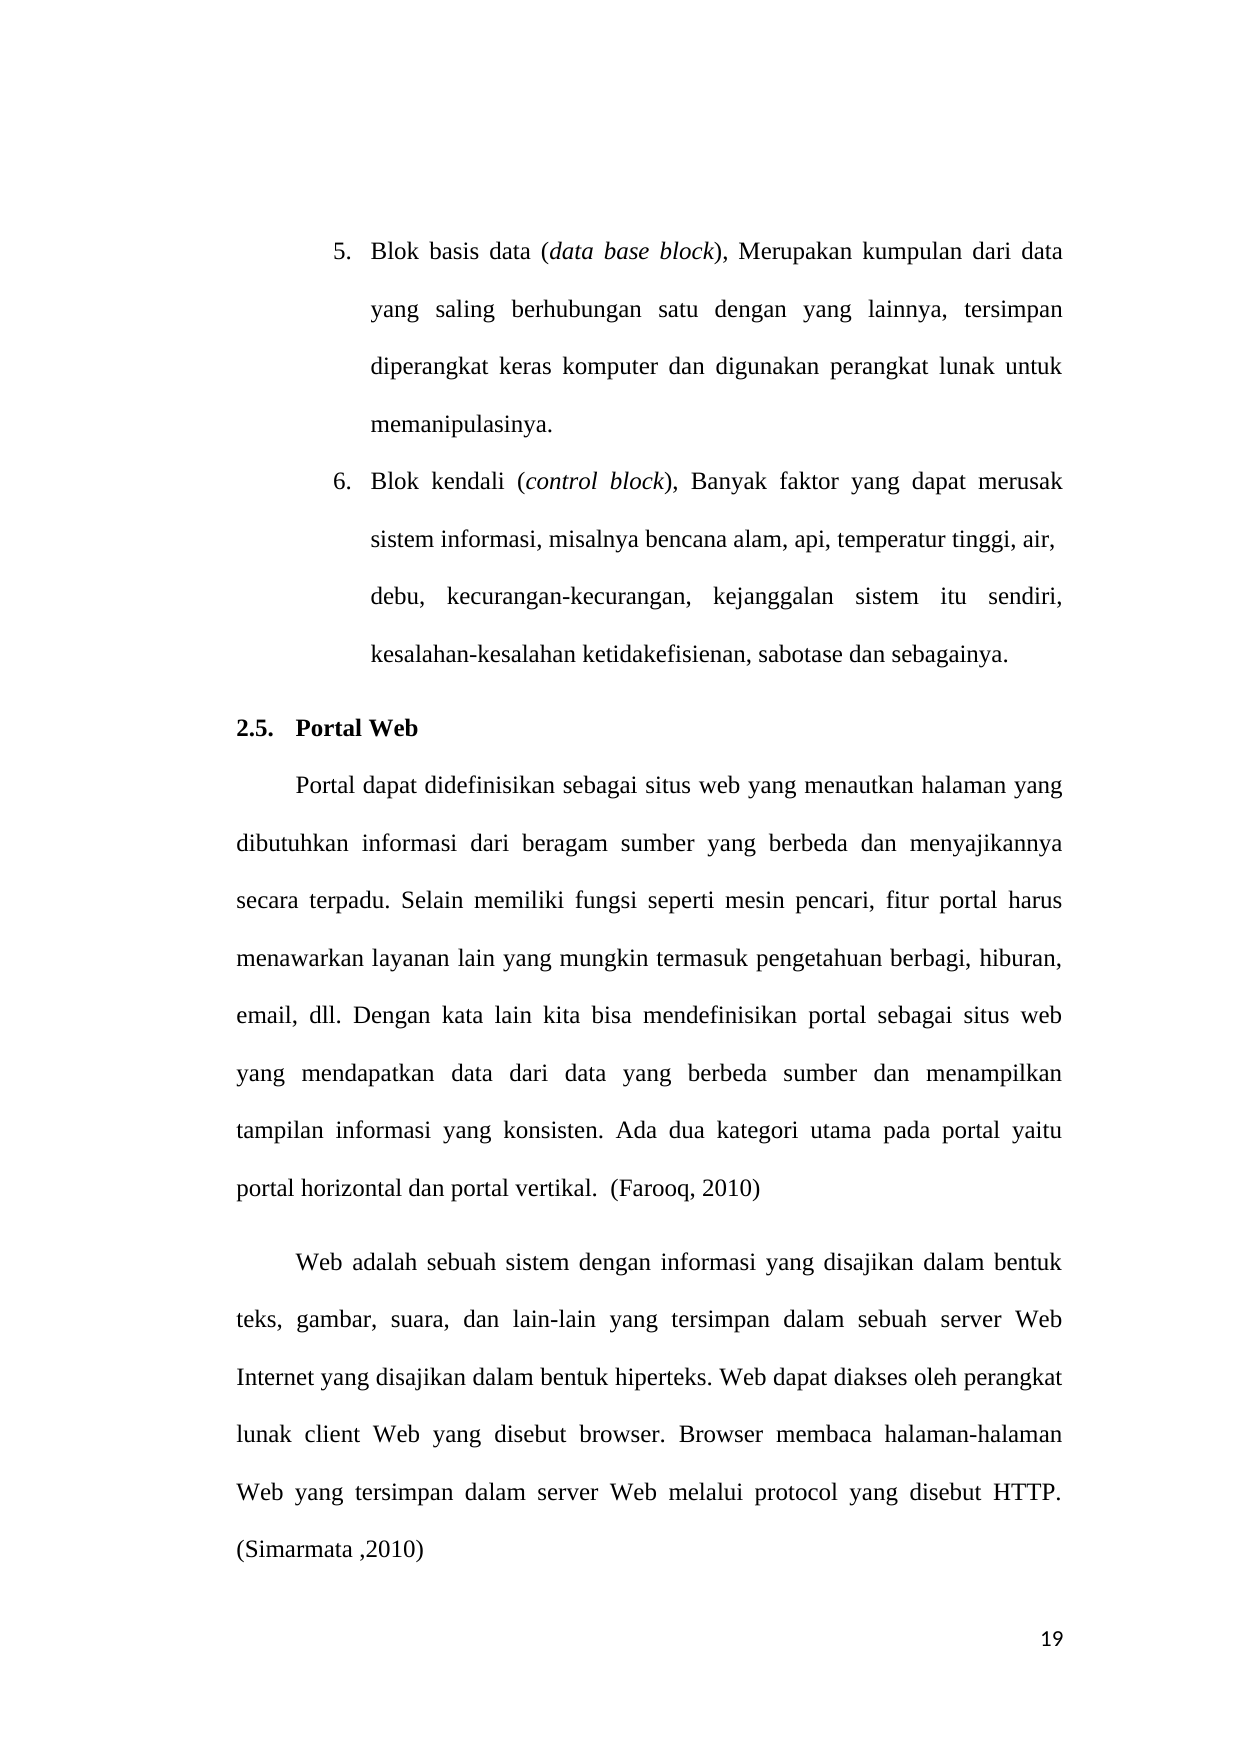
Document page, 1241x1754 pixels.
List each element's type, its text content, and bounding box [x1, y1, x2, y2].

text Web adalah sebuah sistem dengan informasi yang disajikan dalam bentuk teks, gambar, suara, dan lain-lain yang tersimpan dalam sebuah server Web Internet yang disajikan dalam bentuk hiperteks. Web dapat diakses oleh perangkat lunak client Web yang disebut browser. Browser membaca halaman-halaman Web yang tersimpan dalam server Web melalui protocol yang disebut HTTP. (Simarmata ,2010) [236, 1247, 1063, 1563]
list debu, kecurangan-kecurangan, kejanggalan sistem itu sendiri, kesalahan-kesalahan ketidakefisienan, sabotase dan sebagainya. [370, 581, 1063, 667]
list Blok kendali (control block), Banyak faktor yang dapat merusak sistem informasi, misalnya bencana alam, api, temperatur tinggi, air, [333, 466, 1063, 552]
text Portal dapat didefinisikan sebagai situs web yang menautkan halaman yang dibutuhkan informasi dari beragam sumber yang berbeda dan menyajikannya secara terpadu. Selain memiliki fungsi seperti mesin pencari, fitur portal harus menawarkan layanan lain yang mungkin termasuk pengetahuan berbagi, hiburan, email, dll. Dengan kata lain kita bisa mendefinisikan portal sebagai situs web yang mendapatkan data dari data yang berbeda sumber dan menampilkan tampilan informasi yang konsisten. Ada dua kategori utama pada portal yaitu portal horizontal dan portal vertikal. (Farooq, 2010) [236, 770, 1063, 1202]
list Blok basis data (data base block), Merupakan kumpulan dari data yang saling berhubungan satu dengan yang lainnya, tersimpan diperangkat keras komputer dan digunakan perangkat lunak untuk memanipulasinya. [333, 236, 1063, 437]
subtitle 2.5. Portal Web [236, 713, 1063, 742]
